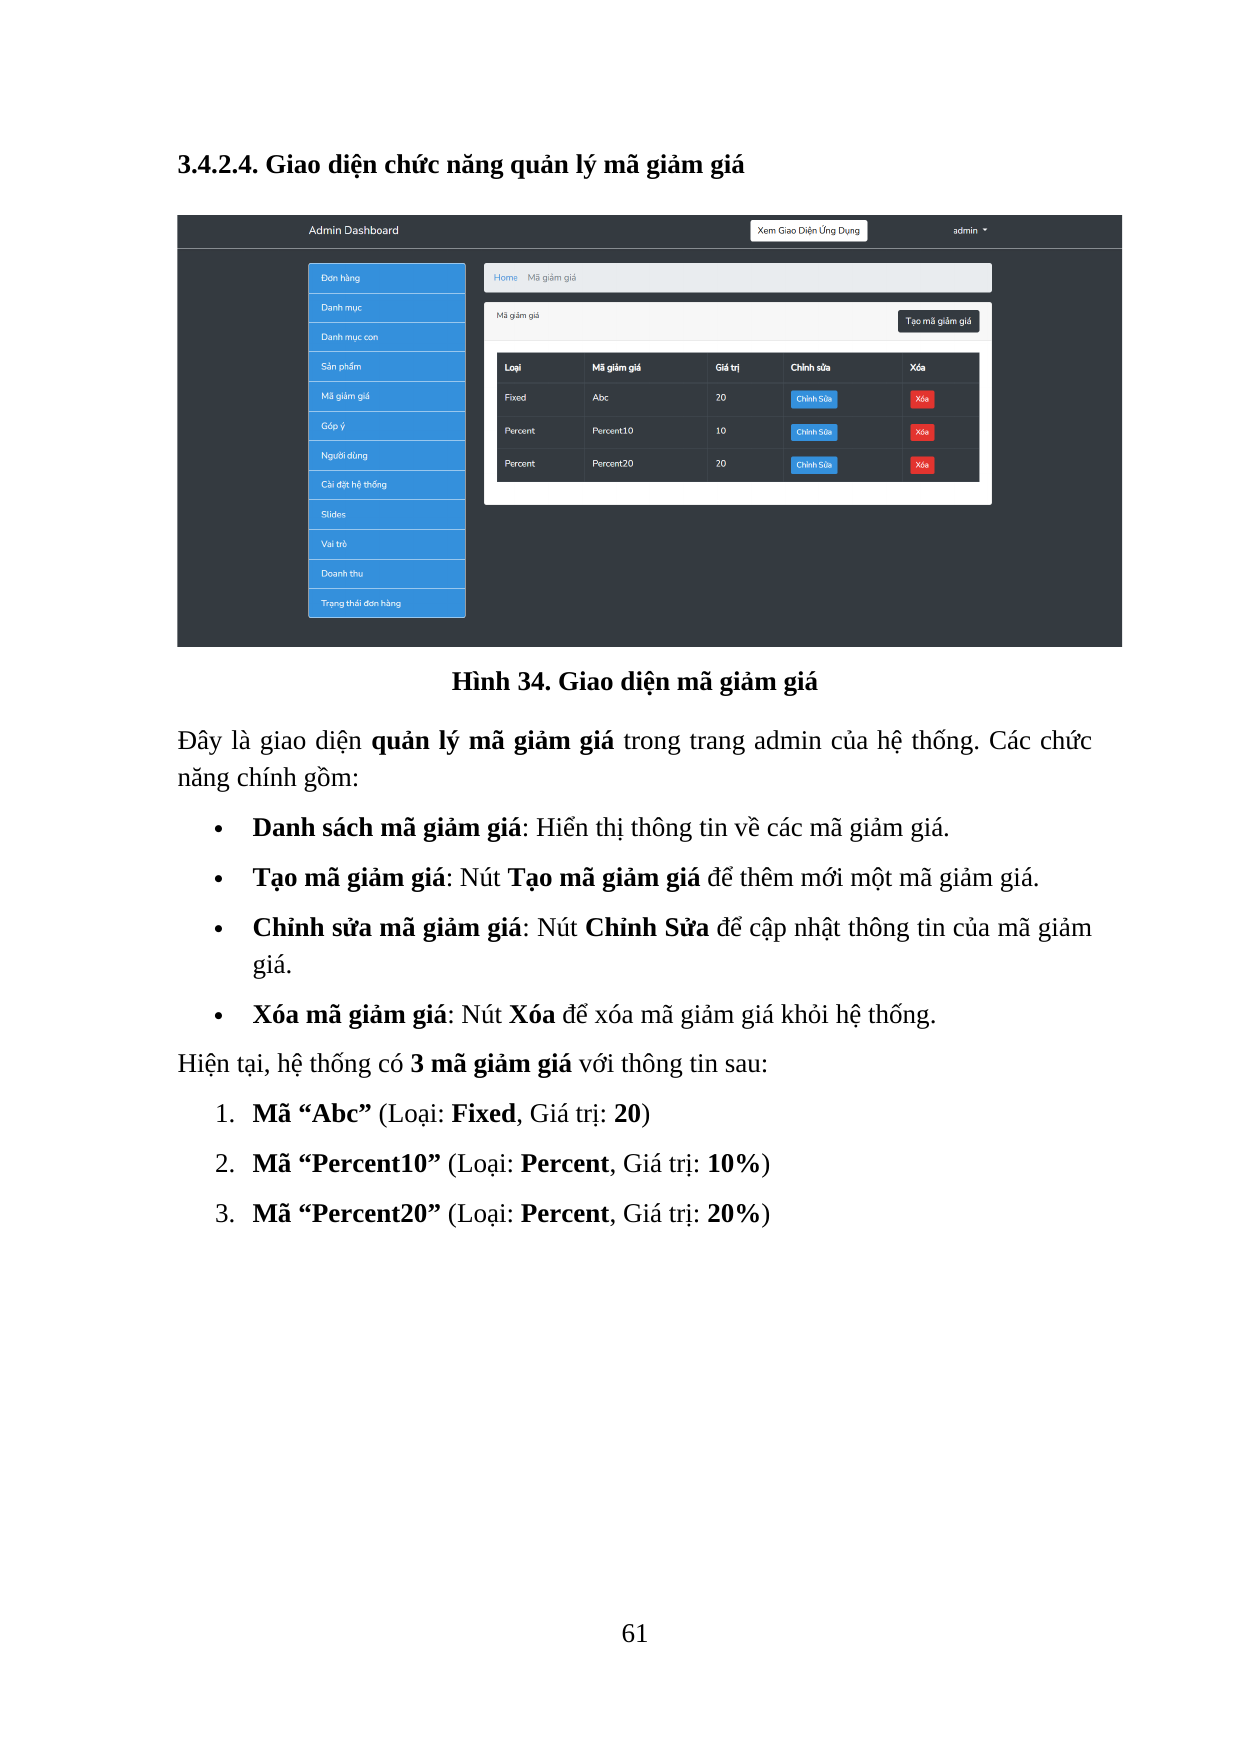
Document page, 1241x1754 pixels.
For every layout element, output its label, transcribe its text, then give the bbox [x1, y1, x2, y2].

list Chỉnh sửa mã giảm giá: Nút Chỉnh Sửa để cập nhật thông tin của mã giảm giá. [215, 911, 1092, 979]
subtitle 3.4.2.4. Giao diện chức năng quản lý mã giảm giá [177, 148, 1092, 179]
text Đây là giao diện quản lý mã giảm giá trong trang admin của hệ thống. Các chức năng chính gồm: [177, 724, 1092, 792]
picture [177, 215, 1123, 647]
list Mã “Percent20” (Loại: Percent, Giá trị: 20%) [215, 1197, 1092, 1228]
list Danh sách mã giảm giá: Hiển thị thông tin về các mã giảm giá. [215, 811, 1092, 842]
list Tạo mã giảm giá: Nút Tạo mã giảm giá để thêm mới một mã giảm giá. [215, 861, 1092, 892]
list Mã “Abc” (Loại: Fixed, Giá trị: 20) [215, 1097, 1092, 1128]
text Hiện tại, hệ thống có 3 mã giảm giá với thông tin sau: [177, 1047, 1092, 1079]
list Xóa mã giảm giá: Nút Xóa để xóa mã giảm giá khỏi hệ thống. [215, 998, 1092, 1029]
list Mã “Percent10” (Loại: Percent, Giá trị: 10%) [215, 1147, 1092, 1178]
text Hình 34. Giao diện mã giảm giá [177, 665, 1092, 696]
